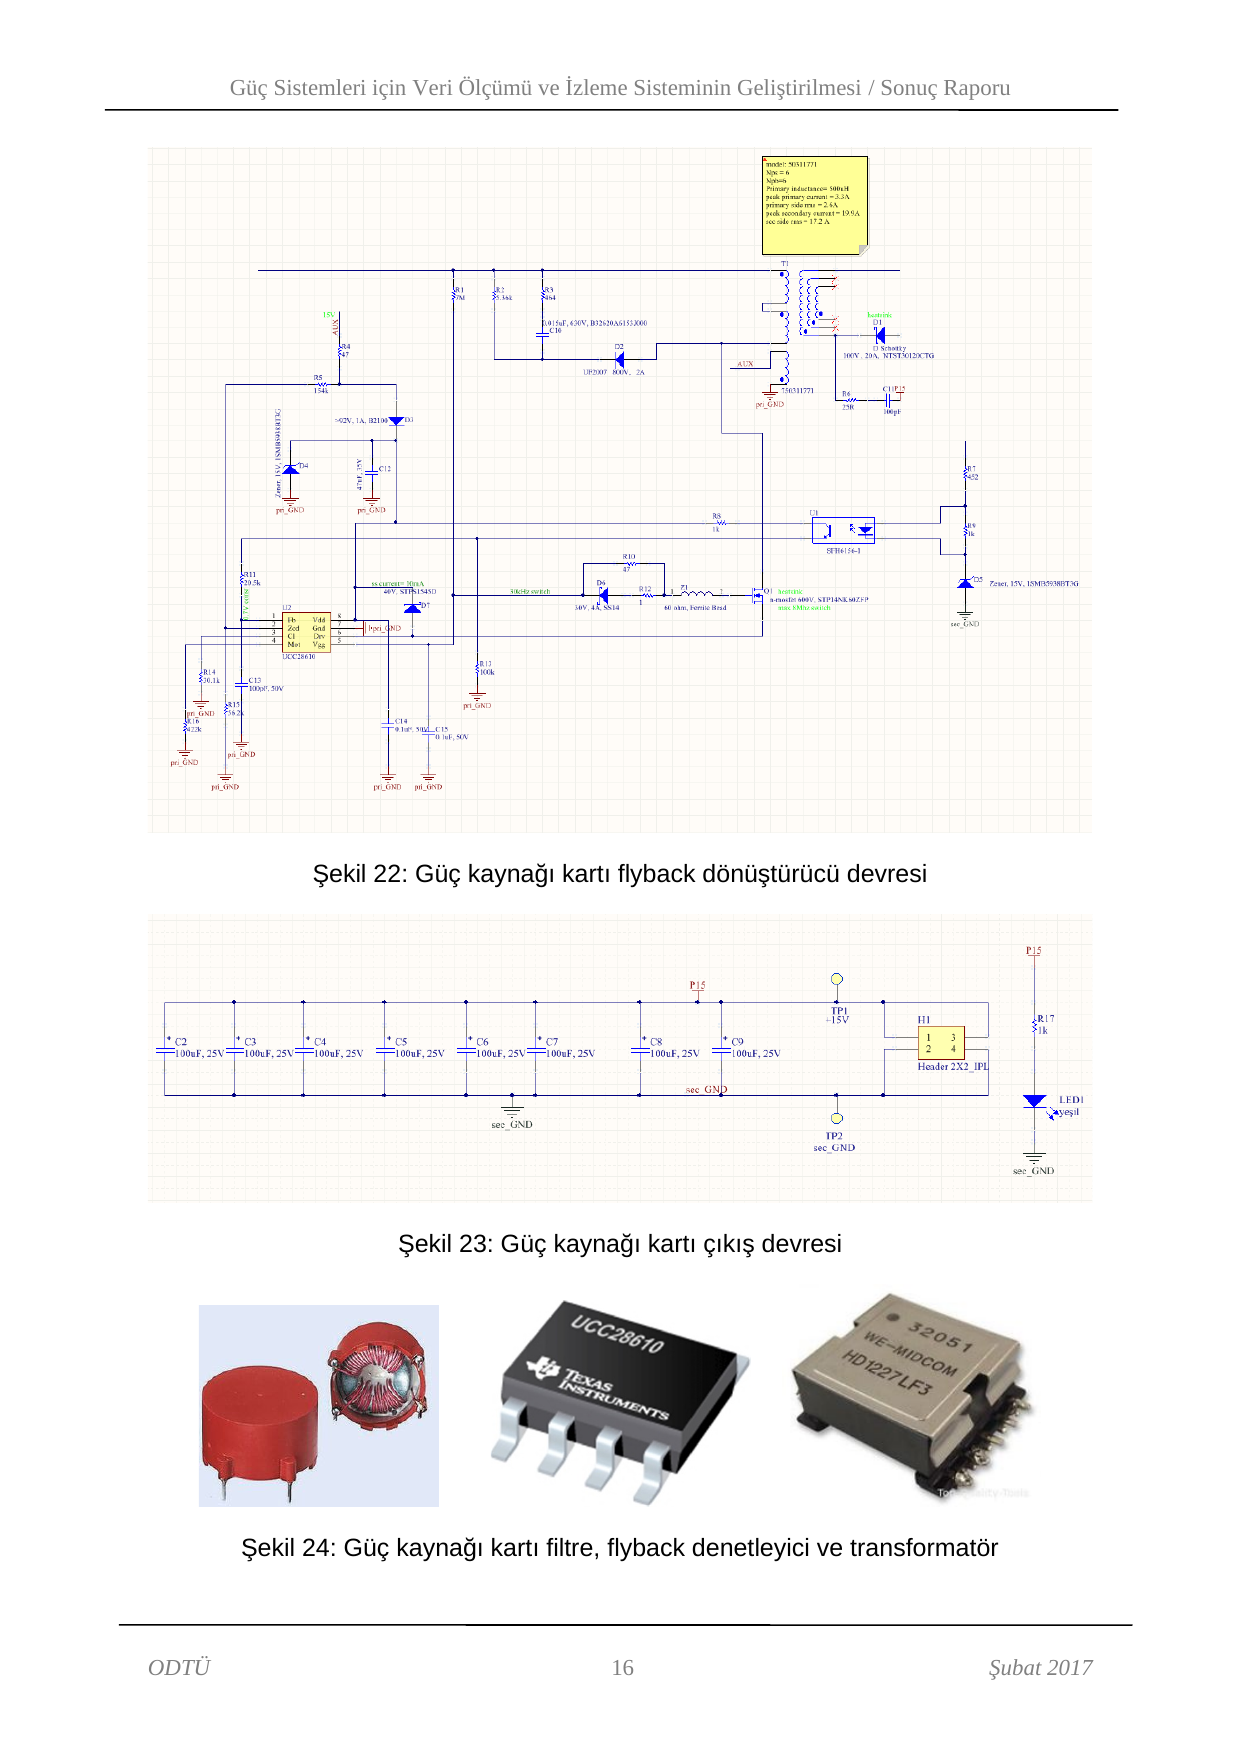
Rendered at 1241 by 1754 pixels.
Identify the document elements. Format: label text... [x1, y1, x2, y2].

picture [147, 147, 1092, 833]
text Şekil 24: Güç kaynağı kartı filtre, flyback denetleyici ve transformatör [148, 1533, 1093, 1562]
picture [782, 1284, 1042, 1507]
text Şekil 23: Güç kaynağı kartı çıkış devresi [148, 1229, 1093, 1258]
picture [490, 1300, 751, 1507]
text Şekil 22: Güç kaynağı kartı flyback dönüştürücü devresi [148, 859, 1093, 888]
picture [147, 914, 1093, 1203]
picture [198, 1305, 439, 1507]
